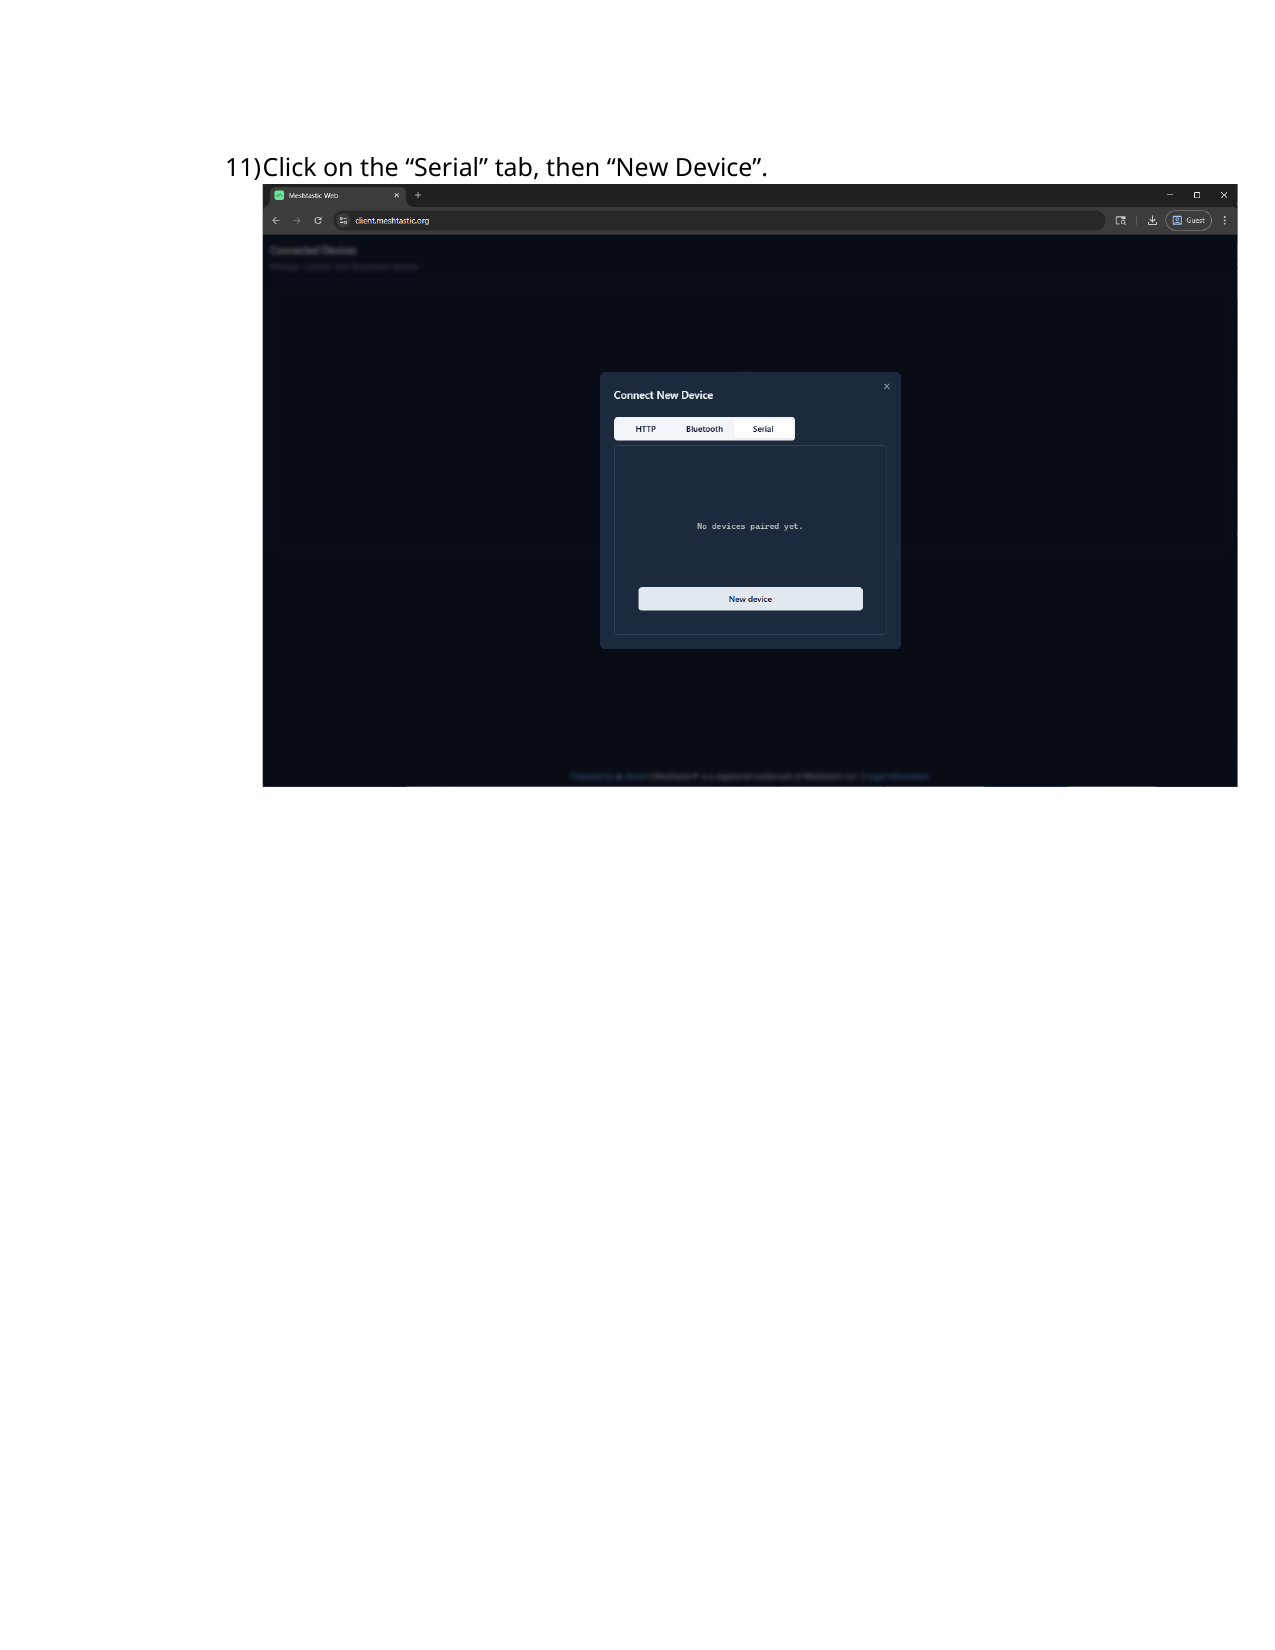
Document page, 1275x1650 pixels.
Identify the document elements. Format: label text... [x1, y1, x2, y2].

picture [262, 184, 1238, 787]
